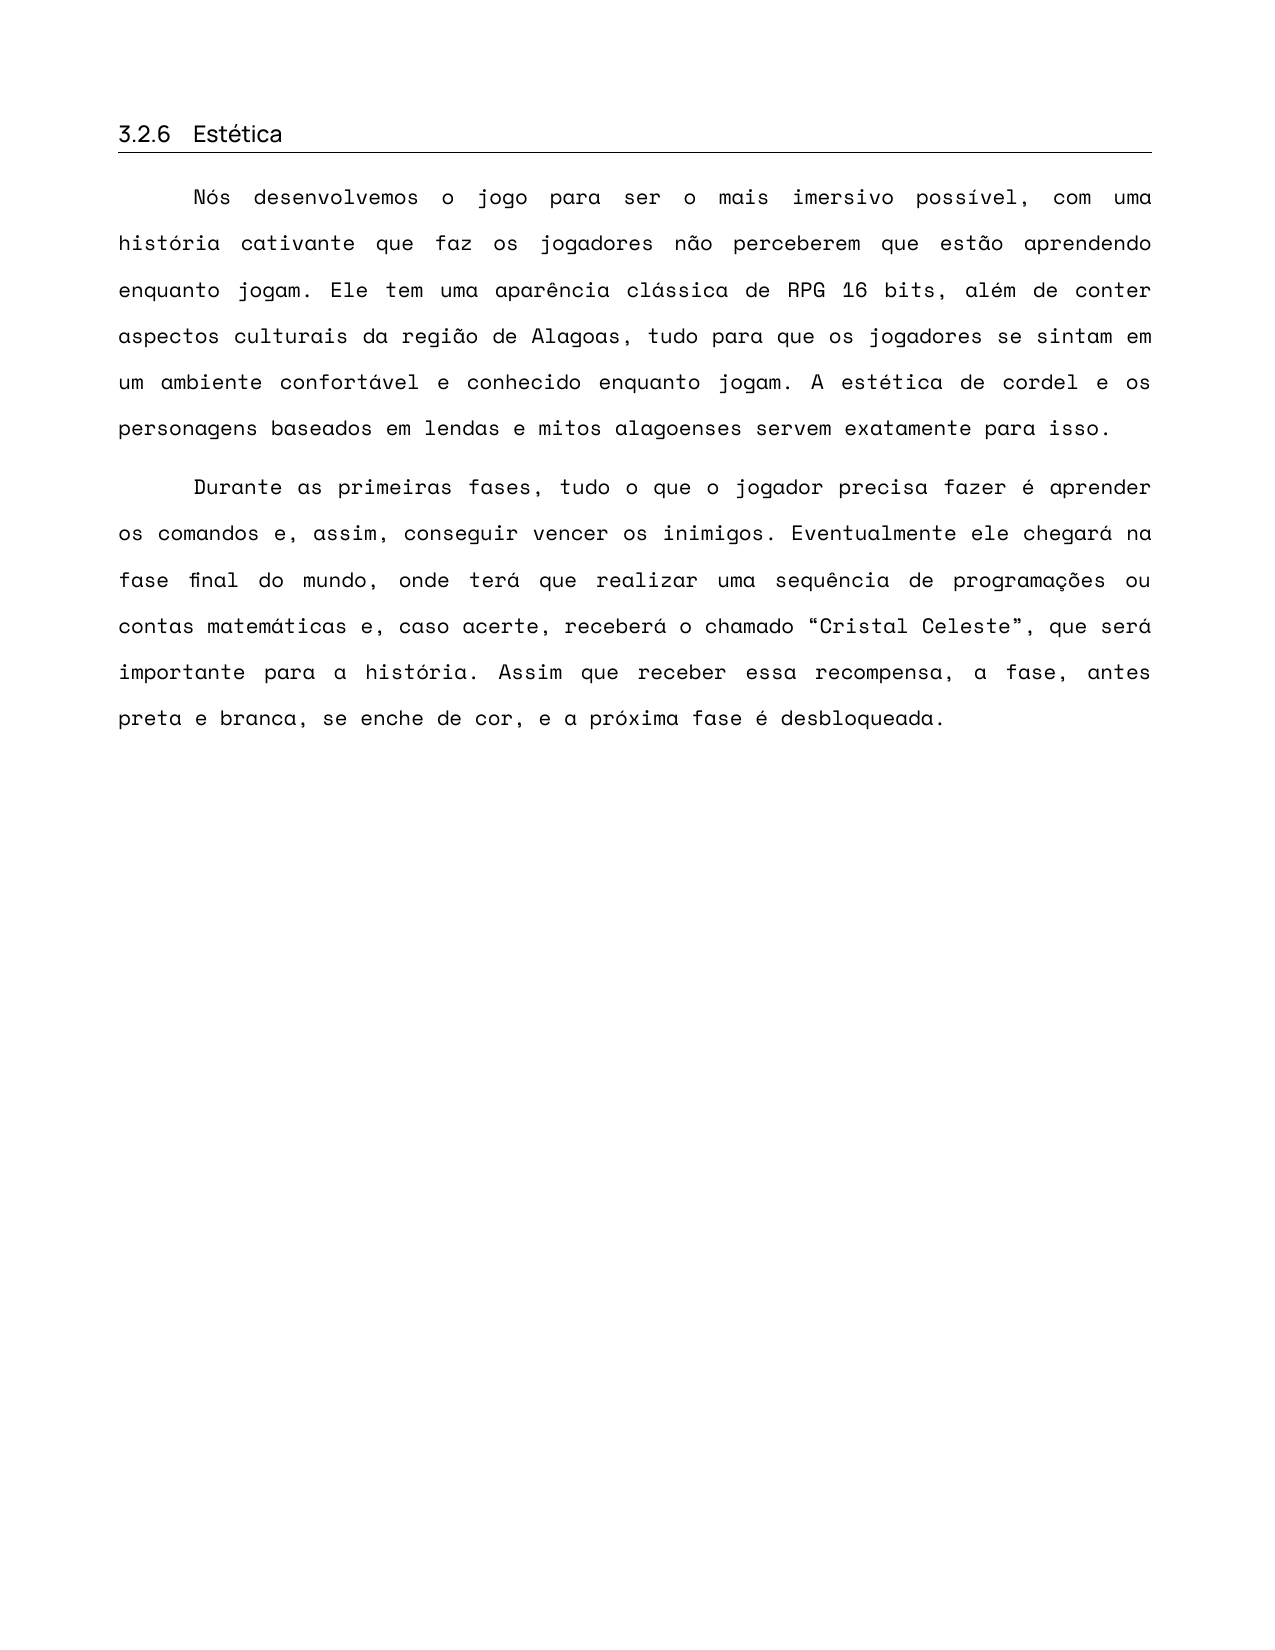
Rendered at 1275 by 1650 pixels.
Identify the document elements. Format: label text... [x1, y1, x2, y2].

text Durante as primeiras fases, tudo o que o jogador precisa fazer é aprender os comandos e, assim, conseguir vencer os inimigos. Eventualmente ele chegará na fase final do mundo, onde terá que realizar uma sequência de programações ou contas matemáticas e, caso acerte, receberá o chamado “Cristal Celeste”, que será importante para a história. Assim que receber essa recompensa, a fase, antes preta e branca, se enche de cor, e a próxima fase é desbloqueada. [118, 471, 1152, 733]
subtitle Estética [118, 118, 1152, 152]
text Nós desenvolvemos o jogo para ser o mais imersivo possível, com uma história cativante que faz os jogadores não perceberem que estão aprendendo enquanto jogam. Ele tem uma aparência clássica de RPG 16 bits, além de conter aspectos culturais da região de Alagoas, tudo para que os jogadores se sintam em um ambiente confortável e conhecido enquanto jogam. A estética de cordel e os personagens baseados em lendas e mitos alagoenses servem exatamente para isso. [118, 181, 1152, 443]
